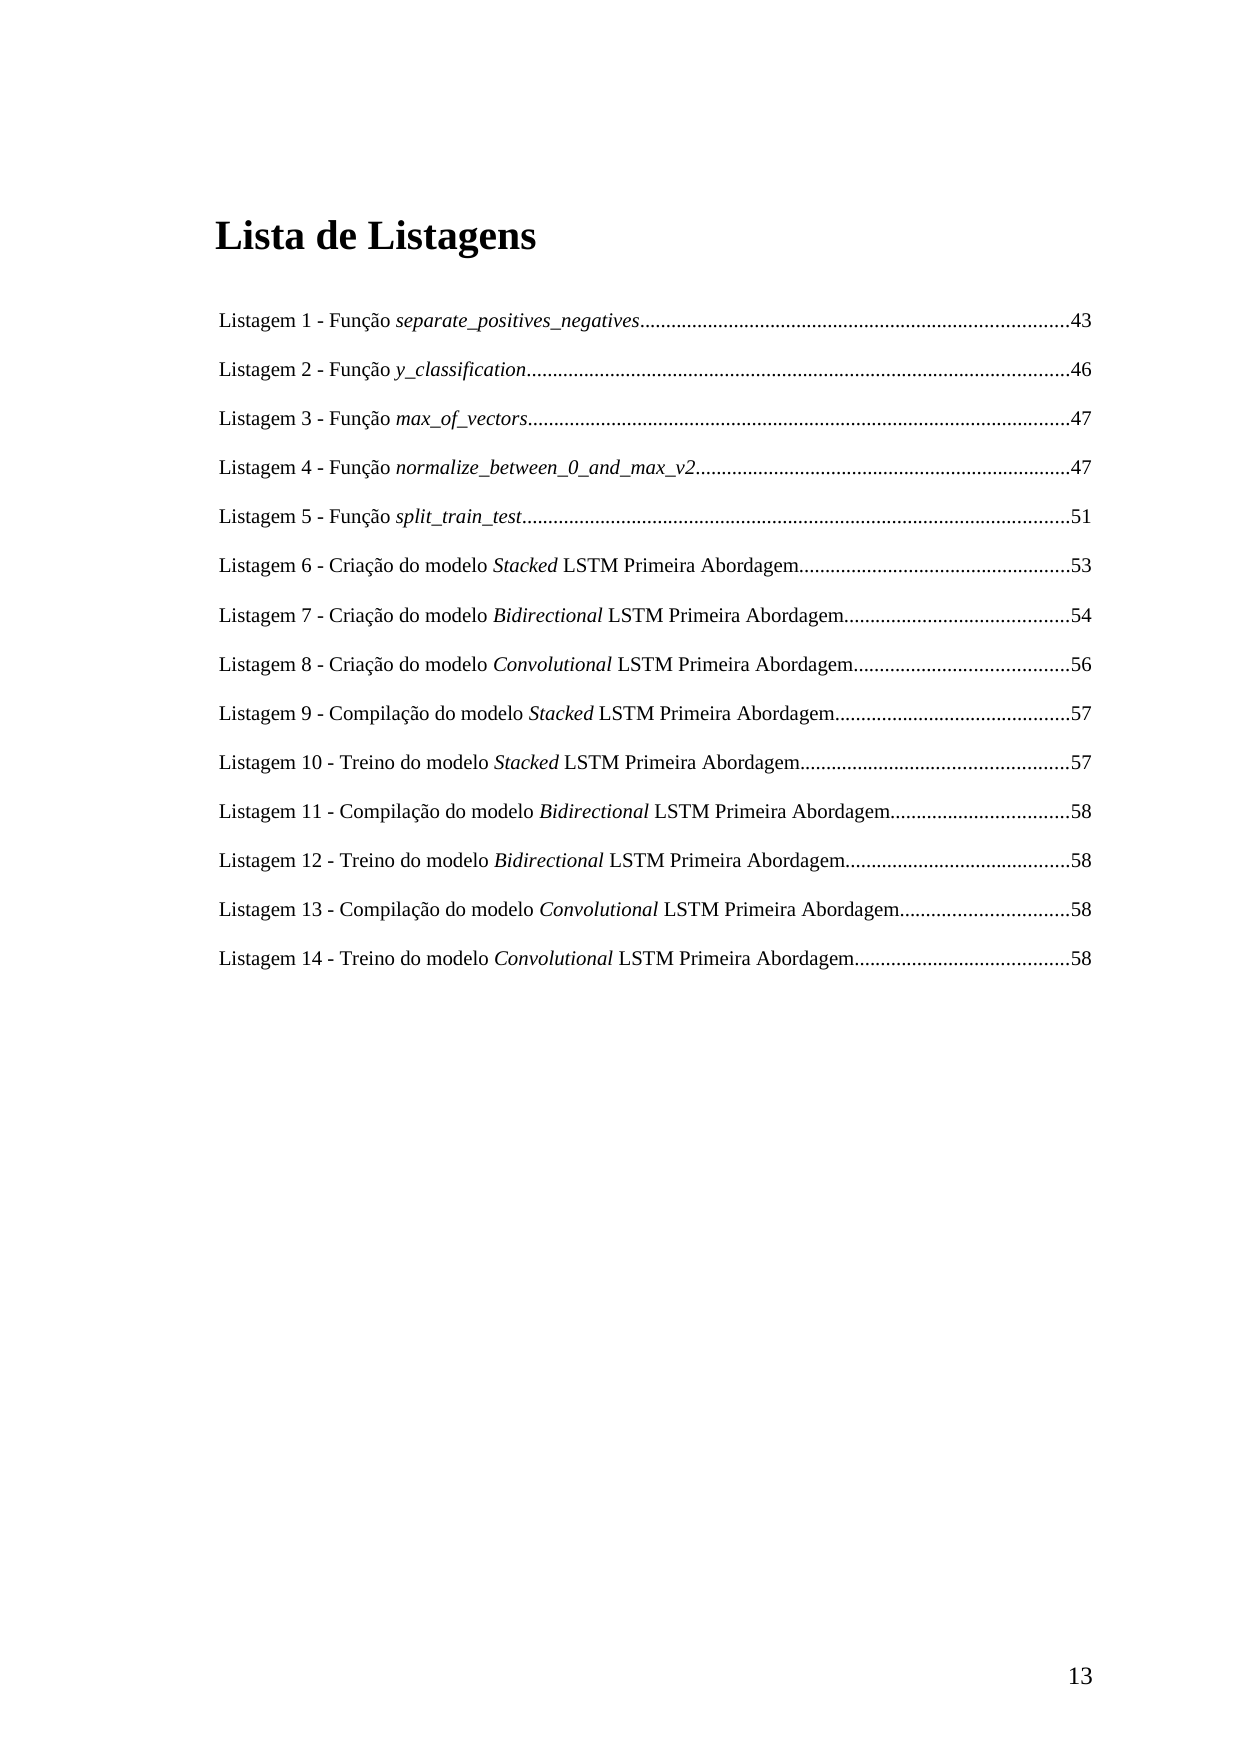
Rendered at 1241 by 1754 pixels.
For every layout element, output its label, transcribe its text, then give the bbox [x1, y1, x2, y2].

text Listagem 9 - Compilação do modelo Stacked LSTM Primeira Abordagem 57 [177, 701, 1092, 725]
text Listagem 13 - Compilação do modelo Convolutional LSTM Primeira Abordagem 58 [177, 897, 1092, 921]
text Listagem 8 - Criação do modelo Convolutional LSTM Primeira Abordagem 56 [177, 652, 1092, 676]
text Listagem 6 - Criação do modelo Stacked LSTM Primeira Abordagem 53 [177, 553, 1092, 577]
text Listagem 10 - Treino do modelo Stacked LSTM Primeira Abordagem 57 [177, 750, 1092, 774]
text Listagem 5 - Função split_train_test 51 [177, 504, 1092, 528]
text Listagem 2 - Função y_classification 46 [177, 357, 1092, 381]
text Listagem 7 - Criação do modelo Bidirectional LSTM Primeira Abordagem 54 [177, 602, 1092, 627]
subtitle Lista de Listagens [215, 210, 1092, 258]
text Listagem 4 - Função normalize_between_0_and_max_v2 47 [177, 455, 1092, 479]
text Listagem 11 - Compilação do modelo Bidirectional LSTM Primeira Abordagem 58 [177, 799, 1092, 823]
text Listagem 3 - Função max_of_vectors 47 [177, 406, 1092, 430]
text Listagem 1 - Função separate_positives_negatives 43 [177, 308, 1092, 332]
text Listagem 14 - Treino do modelo Convolutional LSTM Primeira Abordagem 58 [177, 946, 1092, 970]
text Listagem 12 - Treino do modelo Bidirectional LSTM Primeira Abordagem 58 [177, 848, 1092, 872]
